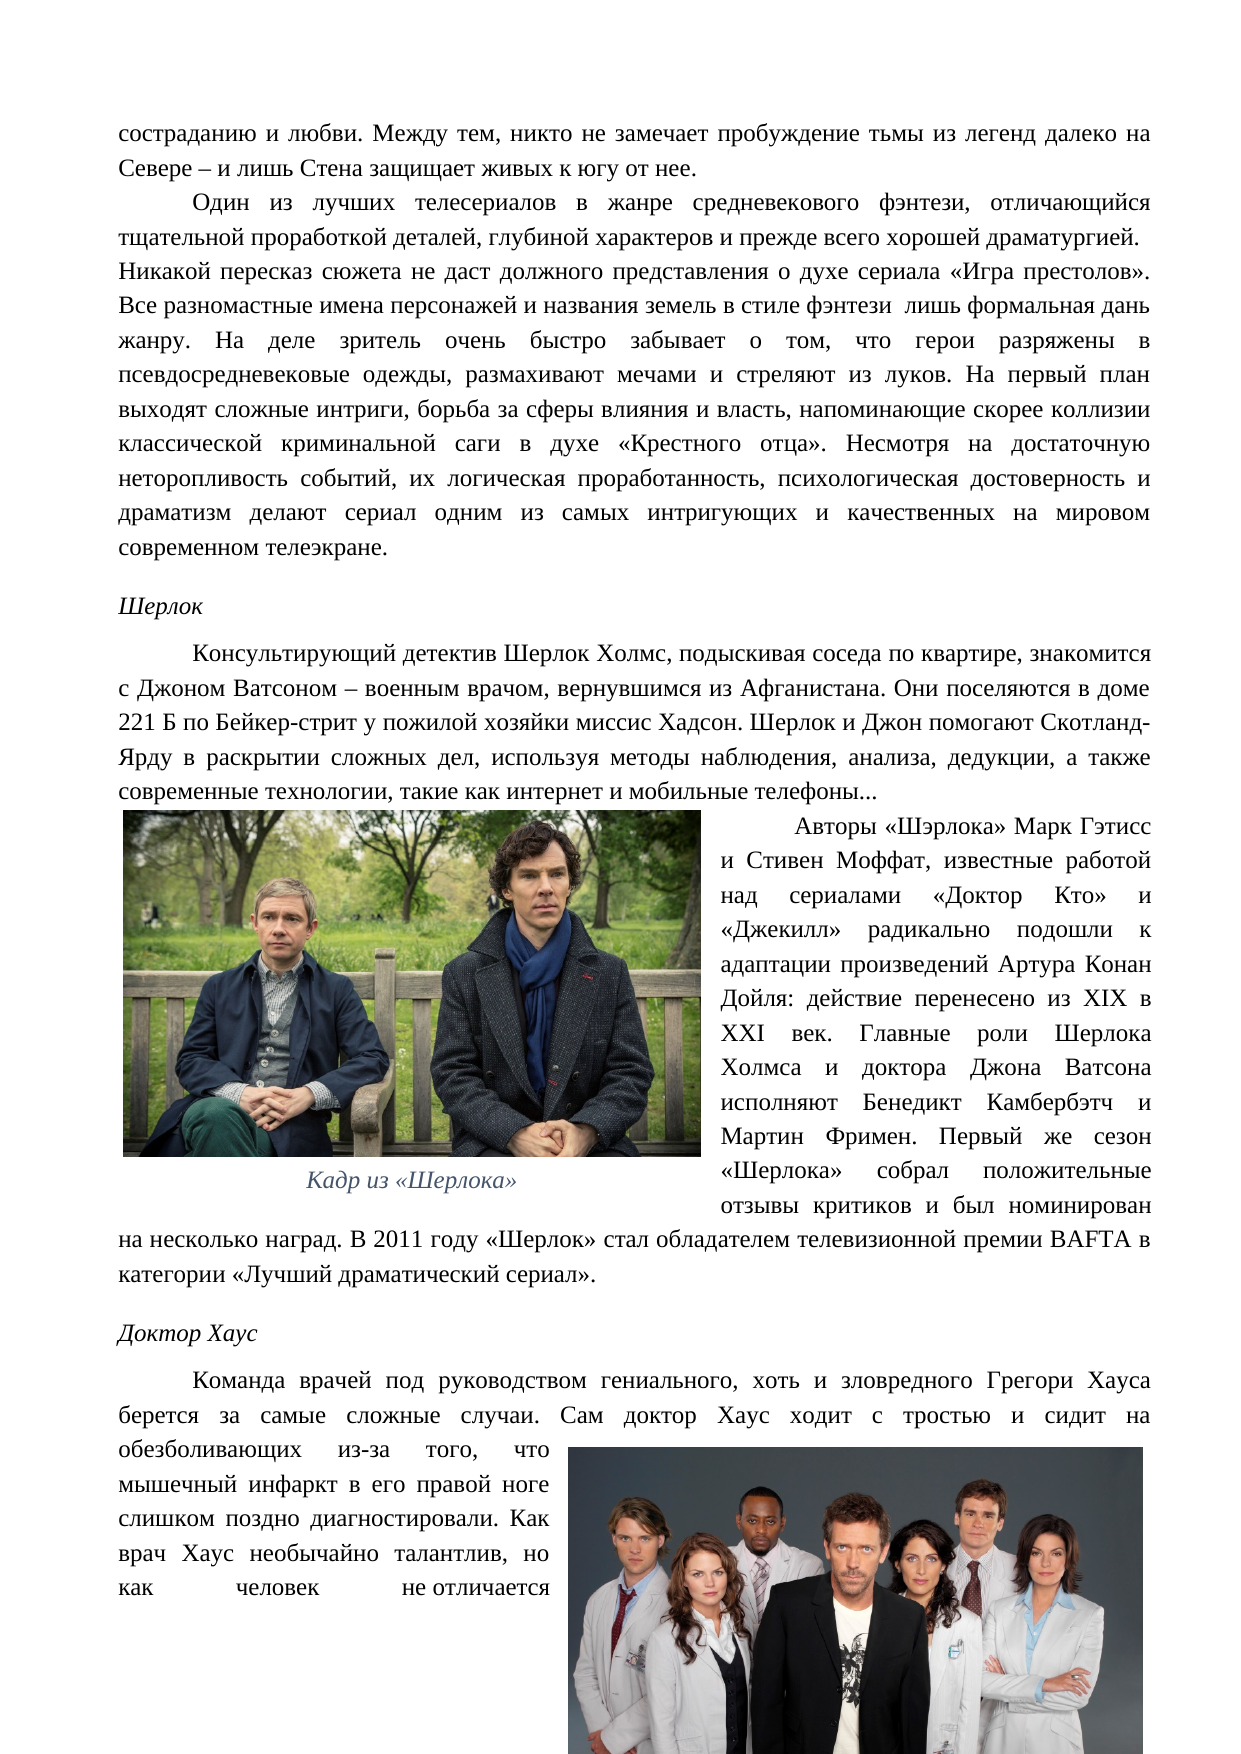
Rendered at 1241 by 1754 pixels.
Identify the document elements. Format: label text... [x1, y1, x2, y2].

picture [123, 810, 701, 1157]
picture [568, 1447, 1143, 1754]
text Один из лучших телесериалов в жанре средневекового фэнтези, отличающийся тщательной проработкой деталей, глубиной характеров и прежде всего хорошей драматургией. [118, 187, 1152, 250]
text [118, 118, 1152, 181]
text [118, 1365, 1152, 1601]
text Консультирующий детектив Шерлок Холмс, подыскивая соседа по квартире, знакомится с Джоном Ватсоном – военным врачом, вернувшимся из Афганистана. Они поселяются в доме 221 Б по Бейкер-стрит у пожилой хозяйки миссис Хадсон. Шерлок и Джон помогают Скотланд-Ярду в раскрытии сложных дел, используя методы наблюдения, анализа, дедукции, а также современные технологии, такие как интернет и мобильные телефоны... [118, 638, 1152, 805]
text Никакой пересказ сюжета не даст должного представления о духе сериала «Игра престолов». Все разномастные имена персонажей и названия земель в стиле фэнтези лишь формальная дань жанру. На деле зритель очень быстро забывает о том, что герои разряжены в псевдосредневековые одежды, размахивают мечами и стреляют из луков. На первый план выходят сложные интриги, борьба за сферы влияния и власть, напоминающие скорее коллизии классической криминальной саги в духе «Крестного отца». Несмотря на достаточную неторопливость событий, их логическая проработанность, психологическая достоверность и драматизм делают сериал одним из самых интригующих и качественных на мировом современном телеэкране. [118, 256, 1152, 561]
subtitle Шерлок [118, 591, 1152, 620]
subtitle Доктор Хаус [118, 1318, 1152, 1347]
